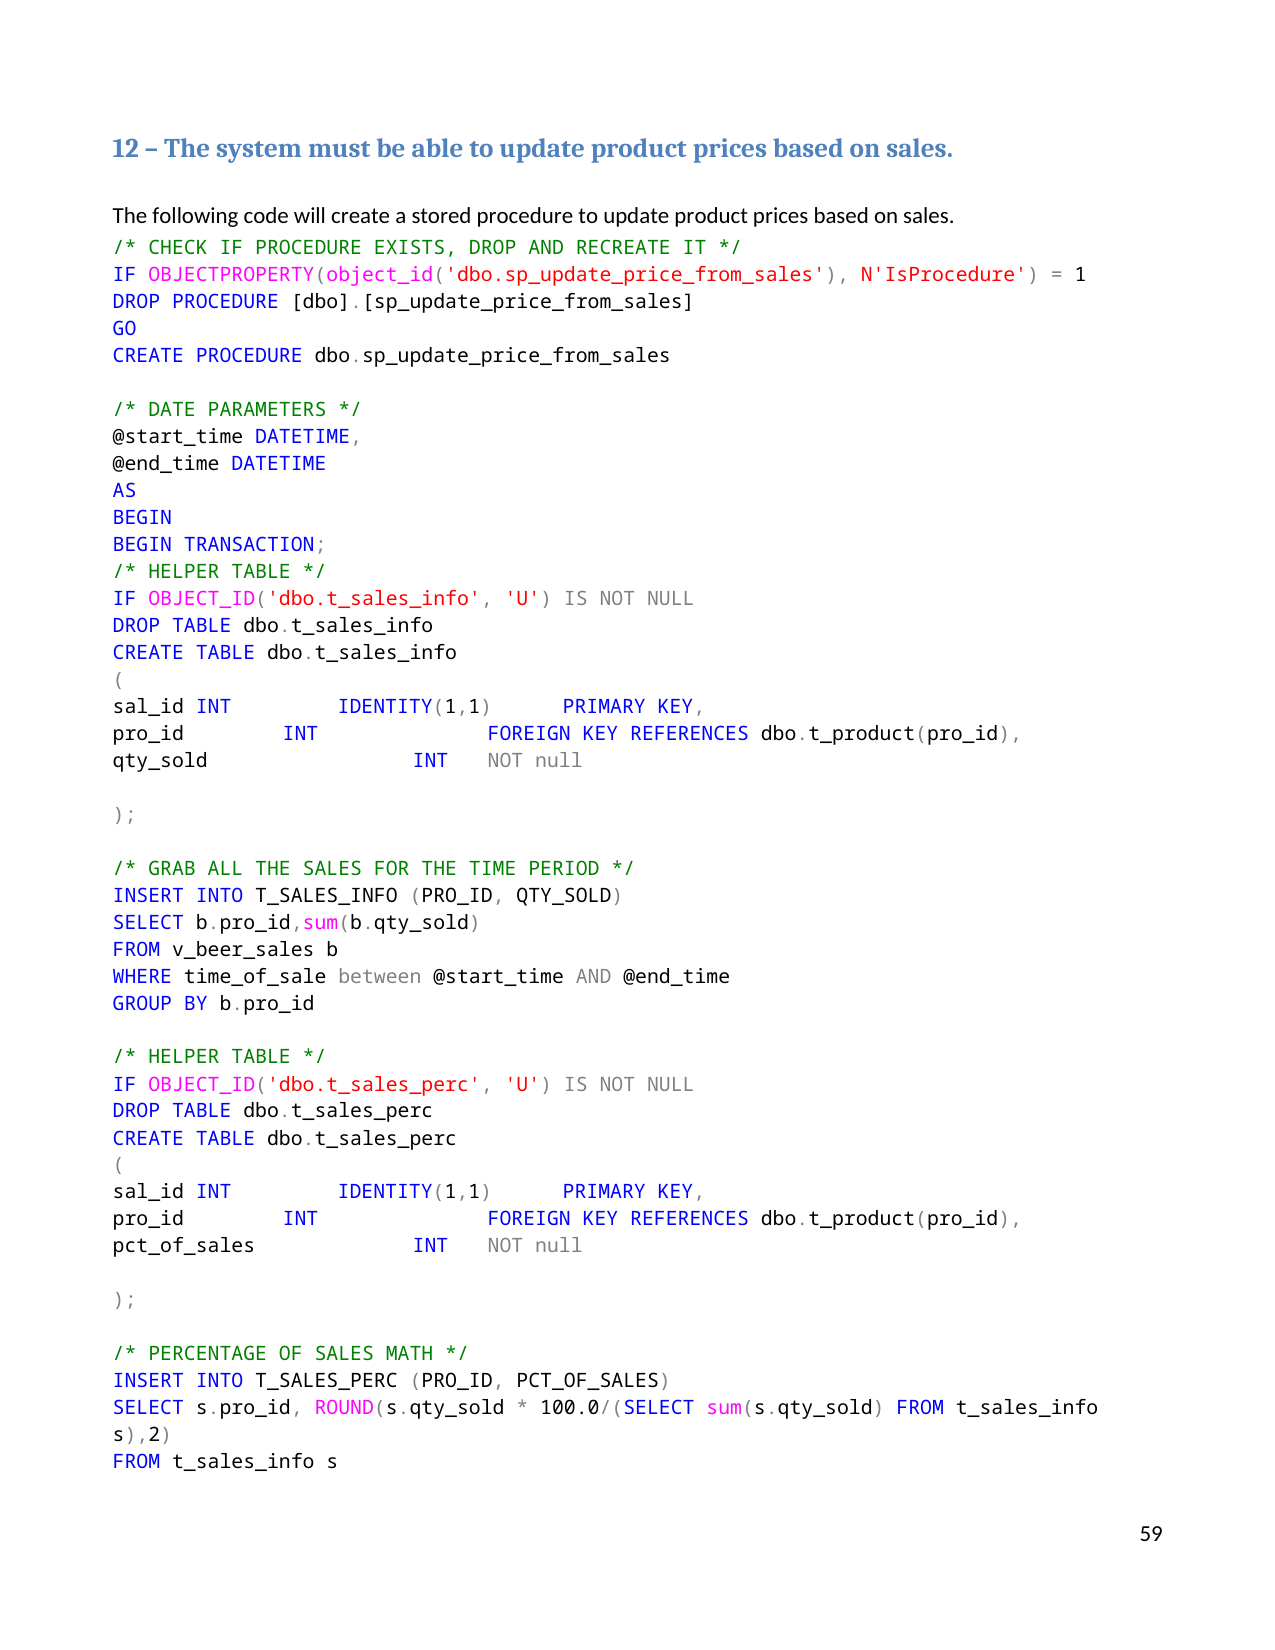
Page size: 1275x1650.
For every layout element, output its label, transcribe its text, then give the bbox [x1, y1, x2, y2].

text CREATE TABLE dbo.t_sales_perc [112, 1124, 1162, 1151]
text SELECT b.pro_id,sum(b.qty_sold) [112, 908, 1162, 935]
text /* HELPER TABLE */ [112, 557, 1162, 584]
text @start_time DATETIME, [112, 422, 1162, 449]
text sal_id INT IDENTITY(1,1) PRIMARY KEY, [112, 1178, 1162, 1205]
text BEGIN TRANSACTION; [112, 530, 1162, 557]
text /* HELPER TABLE */ [112, 1043, 1162, 1070]
text WHERE time_of_sale between @start_time AND @end_time [112, 962, 1162, 989]
text /* PERCENTAGE OF SALES MATH */ [112, 1339, 1162, 1367]
text AS [112, 476, 1162, 503]
text @end_time DATETIME [112, 449, 1162, 476]
text ( [112, 665, 1162, 692]
text pro_id INT FOREIGN KEY REFERENCES dbo.t_product(pro_id), [112, 1205, 1162, 1232]
text pct_of_sales INT NOT null [112, 1232, 1162, 1259]
text /* CHECK IF PROCEDURE EXISTS, DROP AND RECREATE IT */ [112, 233, 1162, 260]
text FROM v_beer_sales b [112, 935, 1162, 962]
text GO [112, 314, 1162, 341]
text sal_id INT IDENTITY(1,1) PRIMARY KEY, [112, 692, 1162, 719]
text SELECT s.pro_id, ROUND(s.qty_sold * 100.0/(SELECT sum(s.qty_sold) FROM t_sales_info s),2) [112, 1393, 1162, 1447]
text /* GRAB ALL THE SALES FOR THE TIME PERIOD */ [112, 854, 1162, 881]
text ( [112, 1151, 1162, 1178]
text INSERT INTO T_SALES_PERC (PRO_ID, PCT_OF_SALES) [112, 1367, 1162, 1393]
text BEGIN [112, 503, 1162, 530]
text The following code will create a stored procedure to update product prices based on sales. [112, 201, 1162, 229]
text /* DATE PARAMETERS */ [112, 395, 1162, 422]
text qty_sold INT NOT null [112, 746, 1162, 773]
text CREATE TABLE dbo.t_sales_info [112, 638, 1162, 665]
text INSERT INTO T_SALES_INFO (PRO_ID, QTY_SOLD) [112, 881, 1162, 908]
text ); [112, 1286, 1162, 1313]
text pro_id INT FOREIGN KEY REFERENCES dbo.t_product(pro_id), [112, 719, 1162, 746]
text DROP TABLE dbo.t_sales_info [112, 611, 1162, 638]
text GROUP BY b.pro_id [112, 989, 1162, 1016]
text ); [112, 800, 1162, 827]
subtitle 12 – The system must be able to update product prices based on sales. [112, 133, 1162, 164]
text FROM t_sales_info s [112, 1447, 1162, 1474]
text DROP PROCEDURE [dbo].[sp_update_price_from_sales] [112, 287, 1162, 314]
text IF OBJECTPROPERTY(object_id('dbo.sp_update_price_from_sales'), N'IsProcedure') = 1 [112, 260, 1162, 287]
text IF OBJECT_ID('dbo.t_sales_perc', 'U') IS NOT NULL [112, 1070, 1162, 1097]
text DROP TABLE dbo.t_sales_perc [112, 1097, 1162, 1124]
text CREATE PROCEDURE dbo.sp_update_price_from_sales [112, 341, 1162, 368]
text IF OBJECT_ID('dbo.t_sales_info', 'U') IS NOT NULL [112, 584, 1162, 611]
